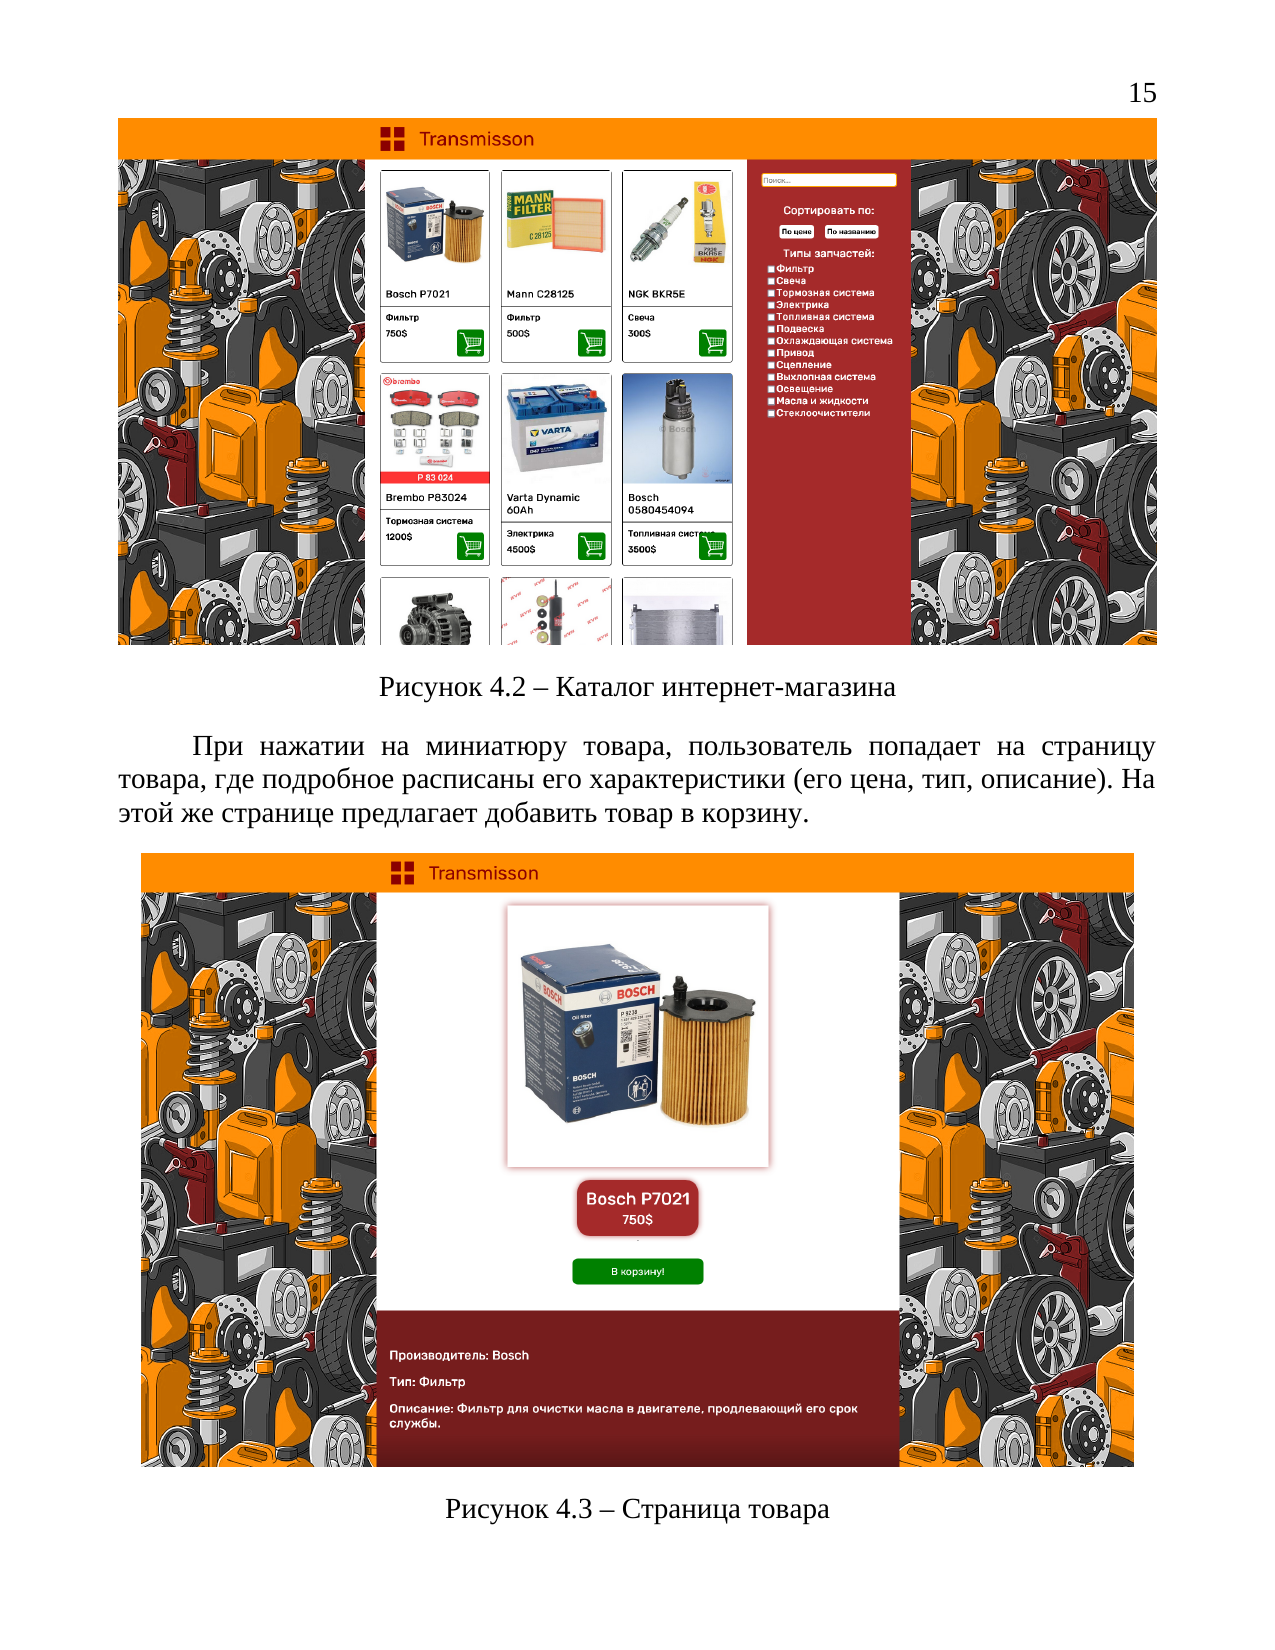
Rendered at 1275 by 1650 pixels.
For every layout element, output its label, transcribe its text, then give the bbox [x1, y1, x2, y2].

picture [118, 118, 1157, 645]
picture [141, 853, 1134, 1467]
text При нажатии на миниатюру товара, пользователь попадает на страницу товара, где подробное расписаны его характеристики (его цена, тип, описание). На этой же странице предлагает добавить товар в корзину. [118, 728, 1157, 828]
text Рисунок 4.3 – Страница товара [118, 1491, 1157, 1524]
text Рисунок 4.2 – Каталог интернет-магазина [118, 669, 1157, 703]
